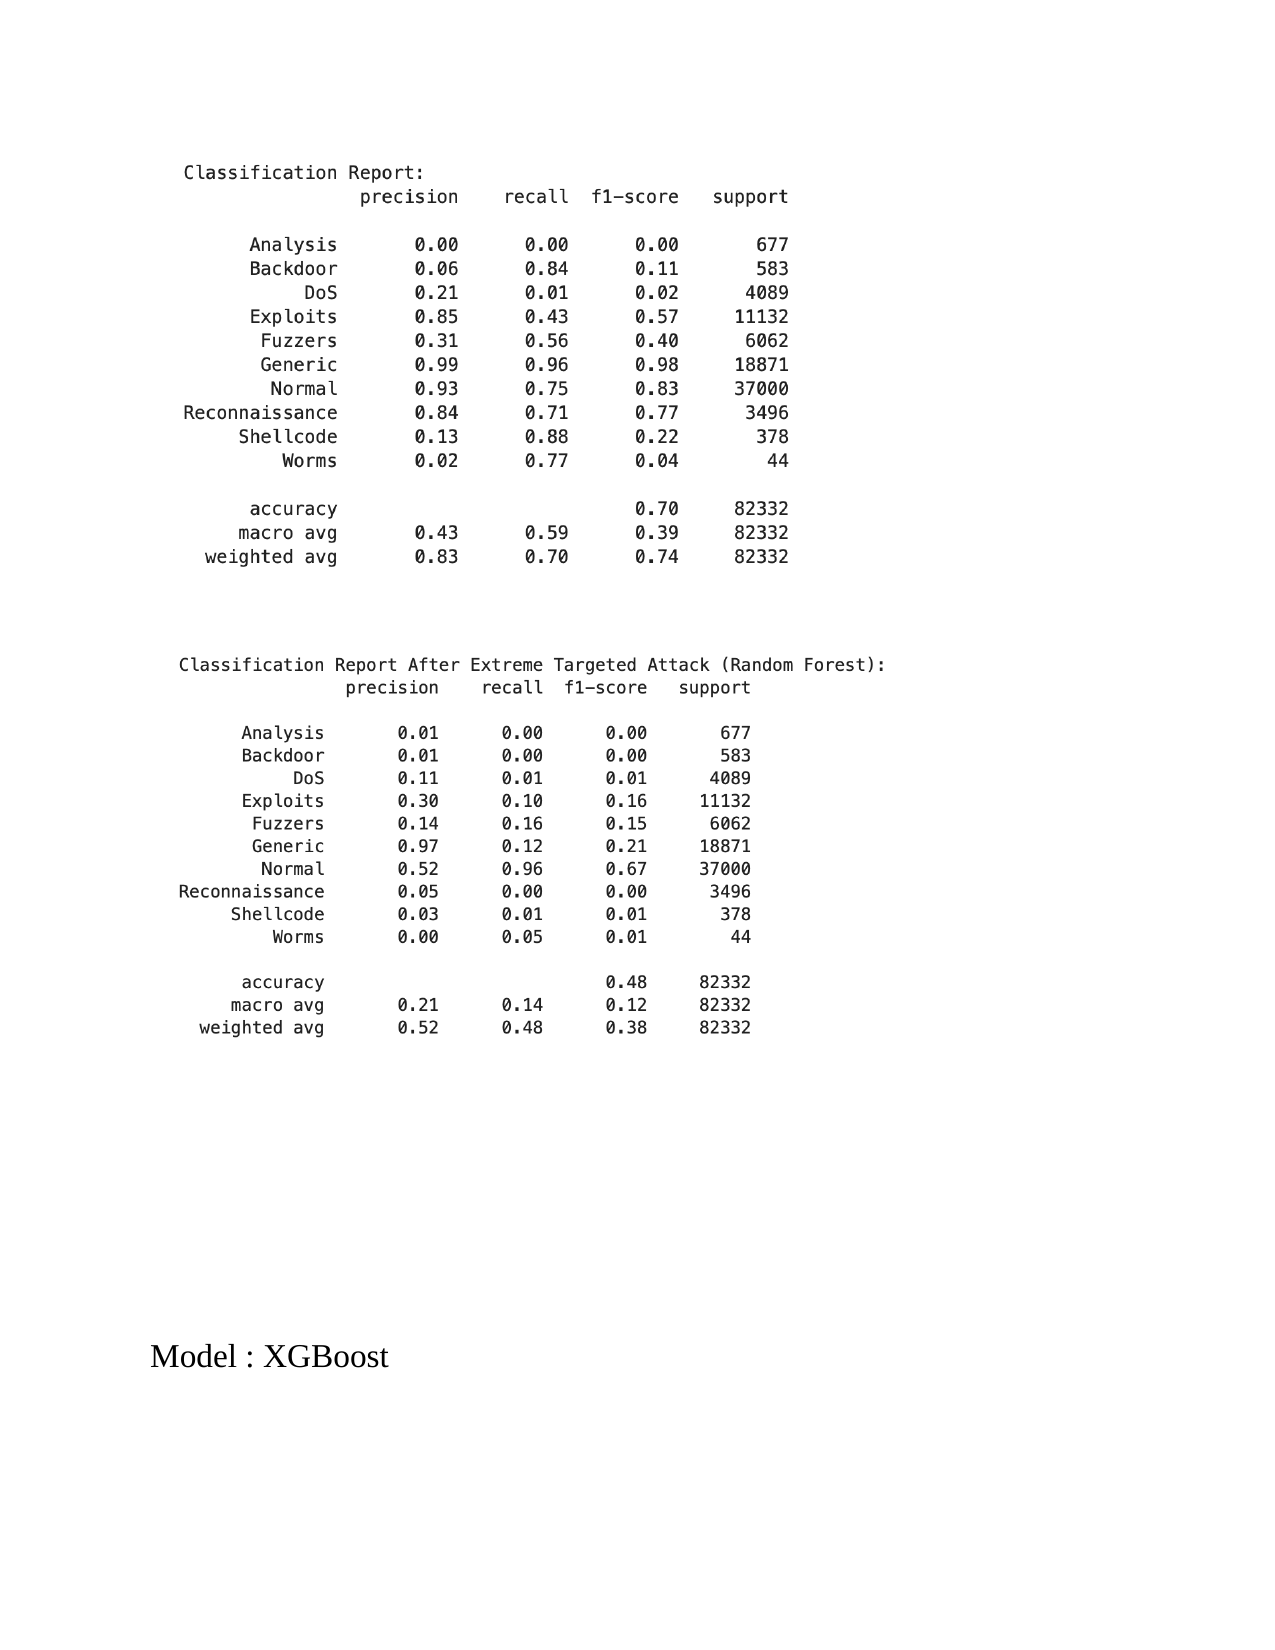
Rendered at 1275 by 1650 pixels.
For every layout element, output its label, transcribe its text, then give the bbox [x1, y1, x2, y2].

picture [150, 652, 940, 1056]
picture [150, 150, 879, 588]
subtitle Model : XGBoost [150, 1336, 1125, 1374]
